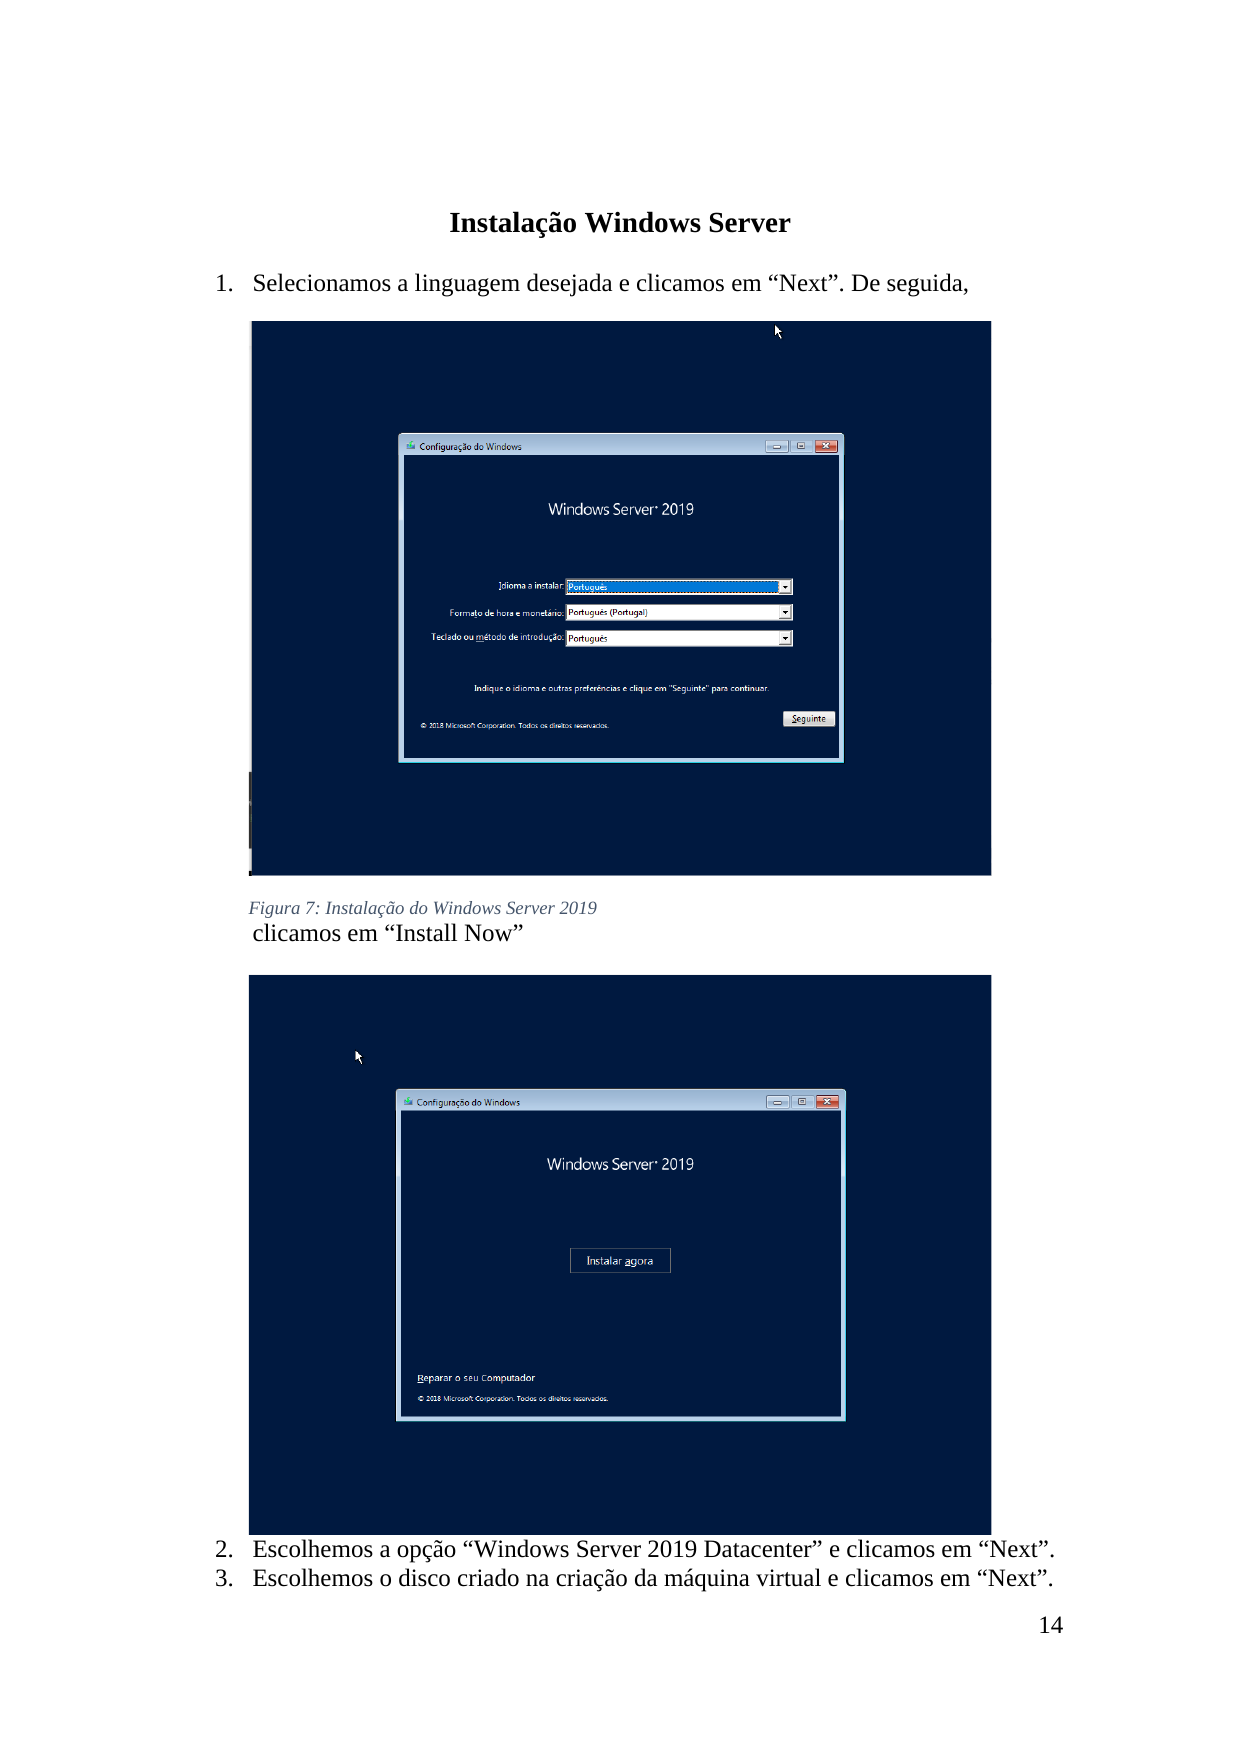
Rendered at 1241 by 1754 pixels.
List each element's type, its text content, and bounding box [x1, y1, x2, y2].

picture [248, 321, 992, 876]
list Escolhemos o disco criado na criação da máquina virtual e clicamos em “Next”. [215, 1563, 1063, 1592]
picture [248, 973, 992, 1535]
subtitle Instalação Windows Server [177, 206, 1063, 239]
